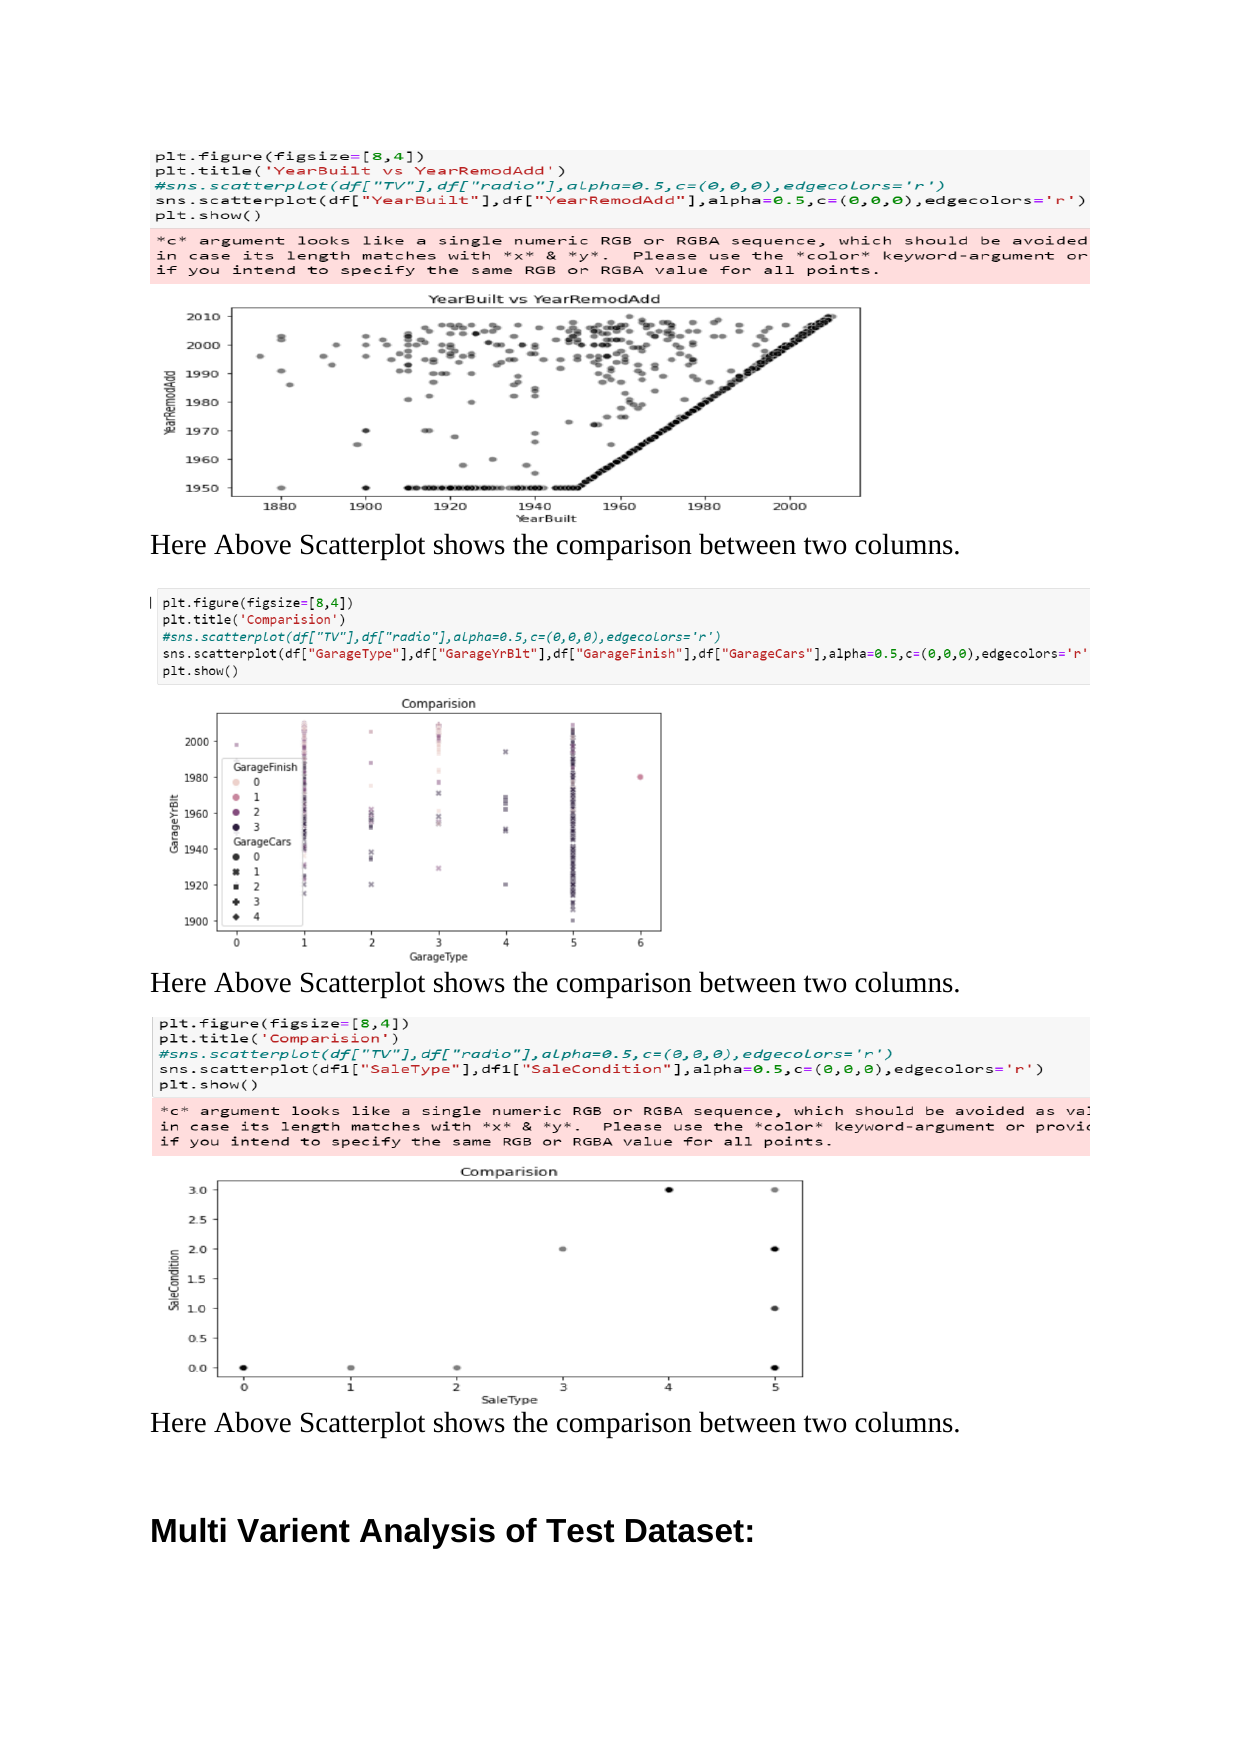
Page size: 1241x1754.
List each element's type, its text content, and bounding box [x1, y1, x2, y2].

text Multi Varient Analysis of Test Dataset: [150, 1511, 1090, 1549]
text Here Above Scatterplot shows the comparison between two columns. [150, 1406, 1090, 1439]
text Here Above Scatterplot shows the comparison between two columns. [150, 527, 1090, 560]
picture [150, 1017, 1090, 1406]
text Here Above Scatterplot shows the comparison between two columns. [150, 966, 1090, 999]
picture [150, 150, 1090, 527]
picture [150, 579, 1090, 966]
